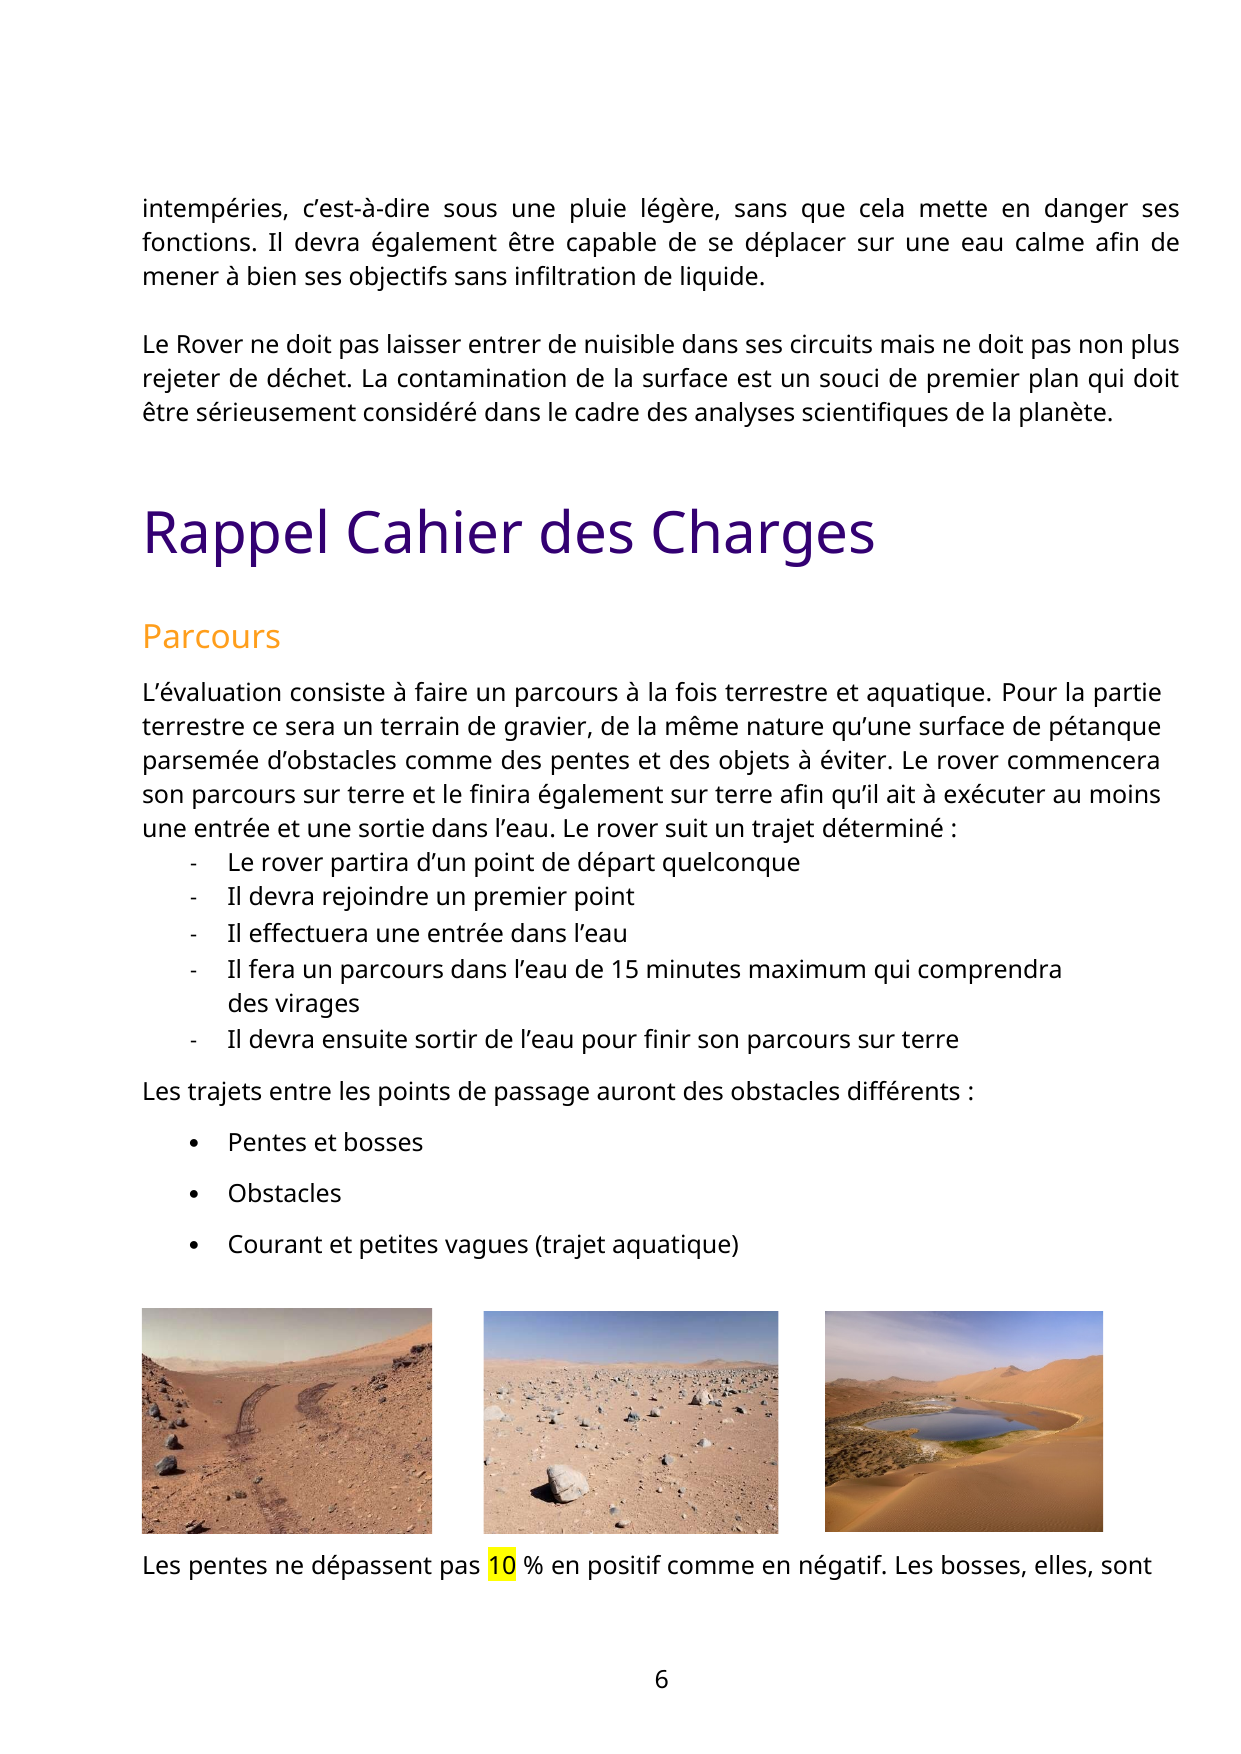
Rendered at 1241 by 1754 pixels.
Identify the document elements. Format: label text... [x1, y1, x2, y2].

picture [141, 1308, 433, 1534]
subtitle Rappel Cahier des Charges [142, 491, 1181, 571]
list Courant et petites vagues (trajet aquatique) [190, 1227, 1181, 1261]
list Pentes et bosses [190, 1124, 1181, 1158]
text L’évaluation consiste à faire un parcours à la fois terrestre et aquatique. Pour la partie terrestre ce sera un terrain de gravier, de la même nature qu’une surface de pétanque parsemée d’obstacles comme des pentes et des objets à éviter. Le rover commencera son parcours sur terre et le finira également sur terre afin qu’il ait à exécuter au moins une entrée et une sortie dans l’eau. Le rover suit un trajet déterminé : [142, 674, 1162, 845]
picture [483, 1311, 779, 1534]
list Obstacles [190, 1176, 1181, 1209]
list Le rover partira d’un point de départ quelconque [190, 845, 1181, 879]
subtitle Parcours [142, 613, 1181, 658]
picture [825, 1311, 1104, 1532]
list Il devra rejoindre un premier point [190, 879, 1181, 913]
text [142, 1379, 1153, 1581]
text Le Rover ne doit pas laisser entrer de nuisible dans ses circuits mais ne doit pas non plus rejeter de déchet. La contamination de la surface est un souci de premier plan qui doit être sérieusement considéré dans le cadre des analyses scientifiques de la planète. [142, 327, 1181, 429]
list Il effectuera une entrée dans l’eau [190, 915, 1097, 949]
list Il fera un parcours dans l’eau de 15 minutes maximum qui comprendra des virages [190, 952, 1097, 1020]
list Il devra ensuite sortir de l’eau pour finir son parcours sur terre [190, 1022, 1097, 1056]
text Les trajets entre les points de passage auront des obstacles différents : [142, 1073, 1181, 1107]
